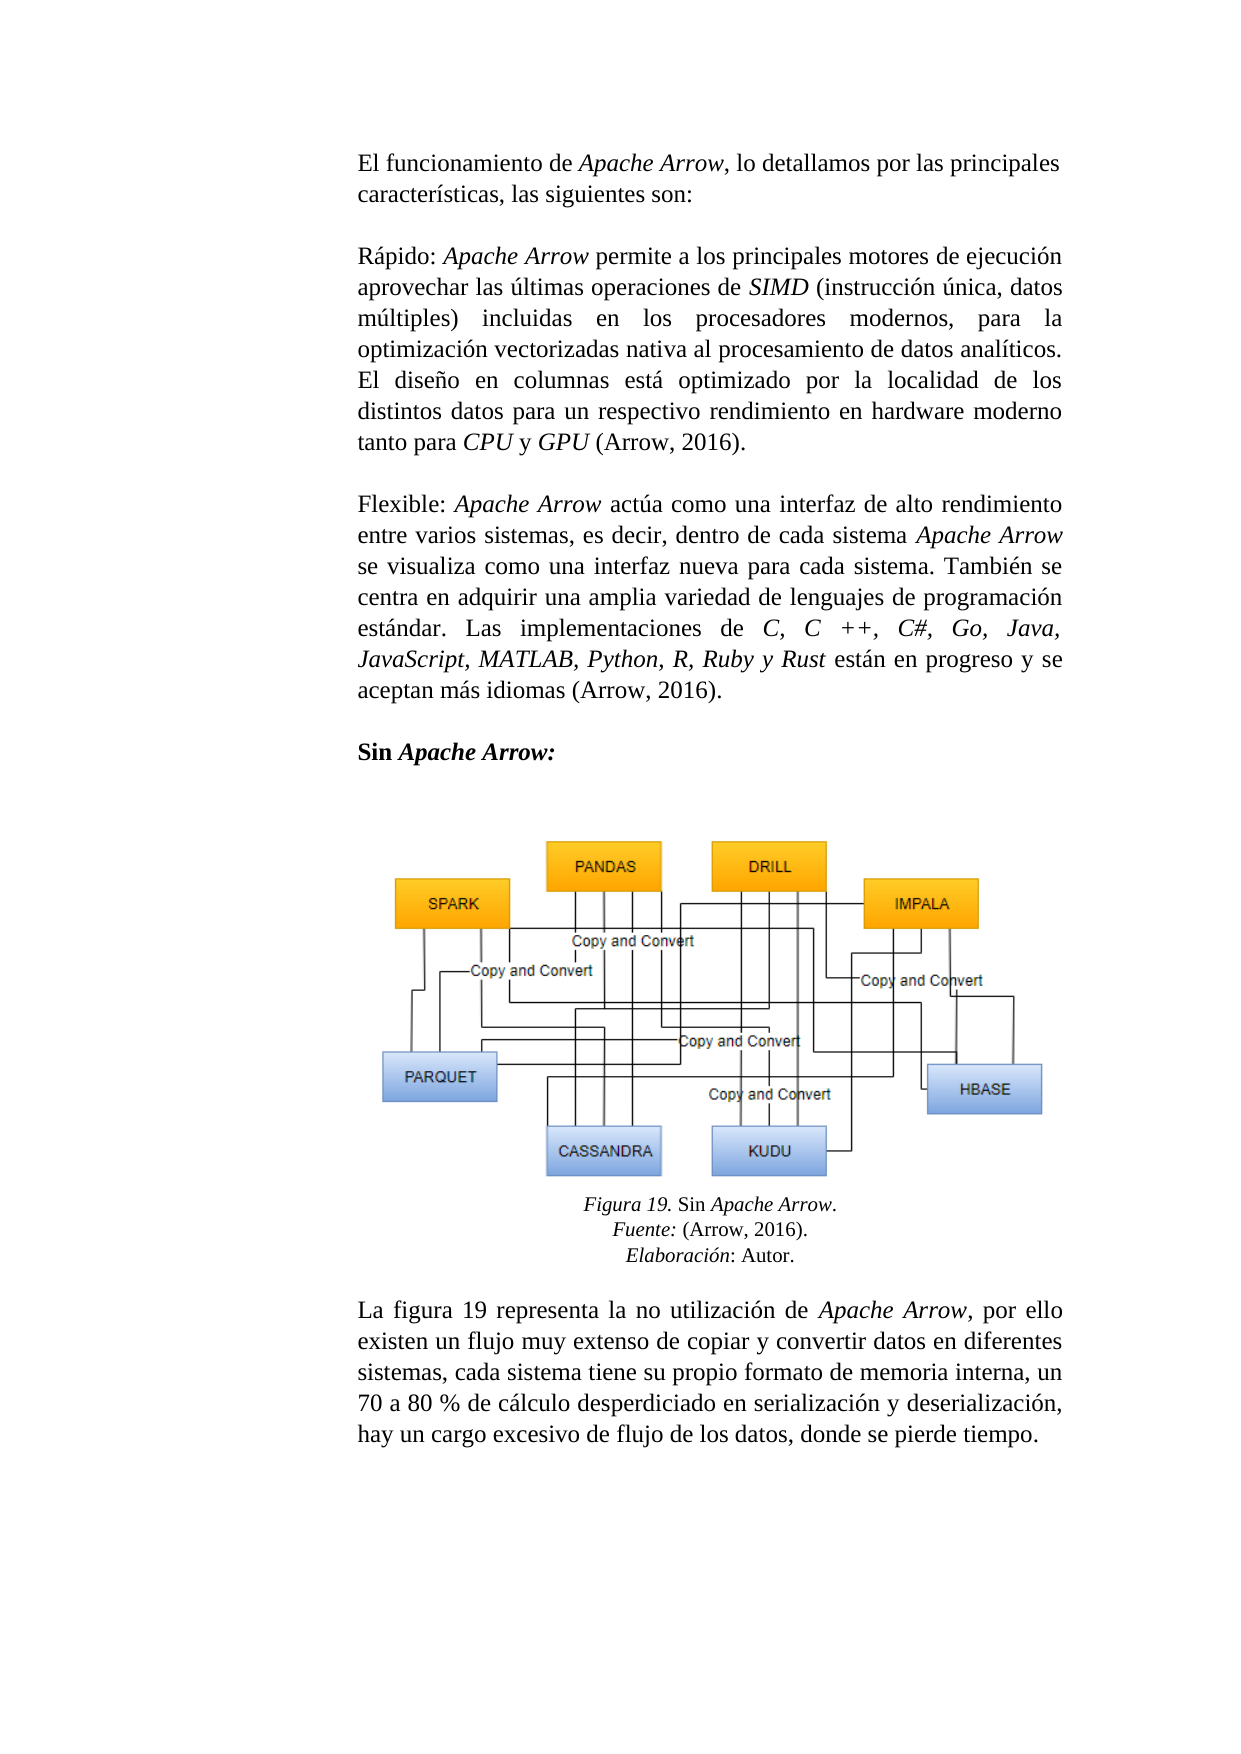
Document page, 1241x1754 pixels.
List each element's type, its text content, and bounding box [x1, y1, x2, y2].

list Elaboración: Autor. [357, 1243, 1063, 1267]
list La figura 19 representa la no utilización de Apache Arrow, por ello existen un flujo muy extenso de copiar y convertir datos en diferentes sistemas, cada sistema tiene su propio formato de memoria interna, un 70 a 80 % de cálculo desperdiciado en serialización y deserialización, hay un cargo excesivo de flujo de los datos, donde se pierde tiempo. [357, 1295, 1063, 1448]
list Flexible: Apache Arrow actúa como una interfaz de alto rendimiento entre varios sistemas, es decir, dentro de cada sistema Apache Arrow se visualiza como una interfaz nueva para cada sistema. También se centra en adquirir una amplia variedad de lenguajes de programación estándar. Las implementaciones de C, C ++, C#, Go, Java, JavaScript, MATLAB, Python, R, Ruby y Rust están en progreso y se aceptan más idiomas (Arrow, 2016). [357, 489, 1063, 704]
picture [371, 798, 1050, 1190]
list Rápido: Apache Arrow permite a los principales motores de ejecución aprovechar las últimas operaciones de SIMD (instrucción única, datos múltiples) incluidas en los procesadores modernos, para la optimización vectorizadas nativa al procesamiento de datos analíticos. El diseño en columnas está optimizado por la localidad de los distintos datos para un respectivo rendimiento en hardware moderno tanto para CPU y GPU (Arrow, 2016). [357, 241, 1063, 456]
list El funcionamiento de Apache Arrow, lo detallamos por las principales características, las siguientes son: [357, 148, 1063, 207]
list Fuente: (Arrow, 2016). [357, 1217, 1063, 1241]
list Sin Apache Arrow: [357, 737, 1063, 766]
list Figura 19. Sin Apache Arrow. [357, 1191, 1063, 1216]
